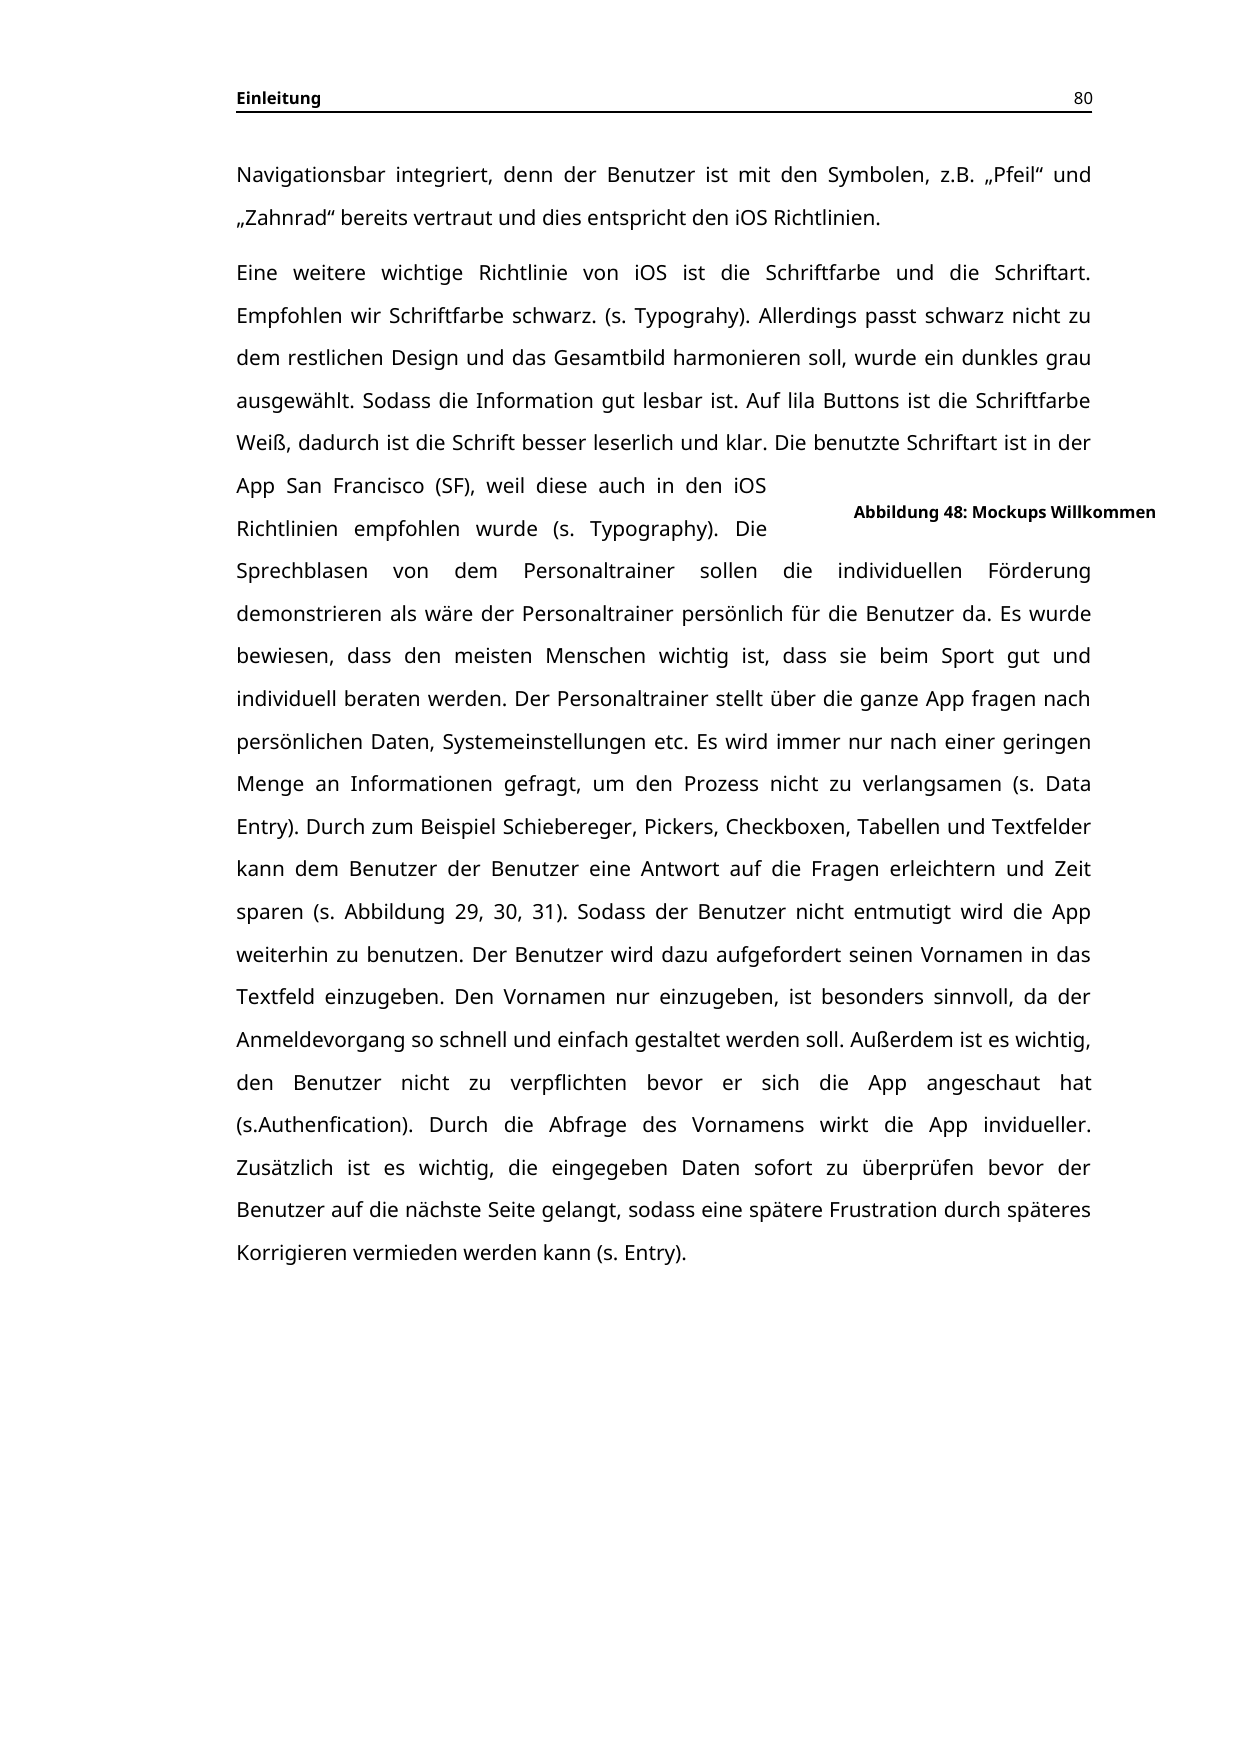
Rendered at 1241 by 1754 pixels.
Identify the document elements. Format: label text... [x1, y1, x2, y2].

text Eine weitere wichtige Richtlinie von iOS ist die Schriftfarbe und die Schriftart. Empfohlen wir Schriftfarbe schwarz. (s. Typograhy). Allerdings passt schwarz nicht zu dem restlichen Design und das Gesamtbild harmonieren soll, wurde ein dunkles grau ausgewählt. Sodass die Information gut lesbar ist. Auf lila Buttons ist die Schriftfarbe Weiß, dadurch ist die Schrift besser leserlich und klar. Die benutzte Schriftart ist in der App San Francisco (SF), weil diese auch in den iOS Richtlinien empfohlen wurde (s. Typography). Die Sprechblasen von dem Personaltrainer sollen die individuellen Förderung demonstrieren als wäre der Personaltrainer persönlich für die Benutzer da. Es wurde bewiesen, dass den meisten Menschen wichtig ist, dass sie beim Sport gut und individuell beraten werden. Der Personaltrainer stellt über die ganze App fragen nach persönlichen Daten, Systemeinstellungen etc. Es wird immer nur nach einer geringen Menge an Informationen gefragt, um den Prozess nicht zu verlangsamen (s. Data Entry). Durch zum Beispiel Schiebereger, Pickers, Checkboxen, Tabellen und Textfelder kann dem Benutzer der Benutzer eine Antwort auf die Fragen erleichtern und Zeit sparen (s. Abbildung 29, 30, 31). Sodass der Benutzer nicht entmutigt wird die App weiterhin zu benutzen. Der Benutzer wird dazu aufgefordert seinen Vornamen in das Textfeld einzugeben. Den Vornamen nur einzugeben, ist besonders sinnvoll, da der Anmeldevorgang so schnell und einfach gestaltet werden soll. Außerdem ist es wichtig, den Benutzer nicht zu verpflichten bevor er sich die App angeschaut hat (s.Authenfication). Durch die Abfrage des Vornamens wirkt die App invidueller. Zusätzlich ist es wichtig, die eingegeben Daten sofort zu überprüfen bevor der Benutzer auf die nächste Seite gelangt, sodass eine spätere Frustration durch späteres Korrigieren vermieden werden kann (s. Entry). [236, 258, 1092, 1266]
